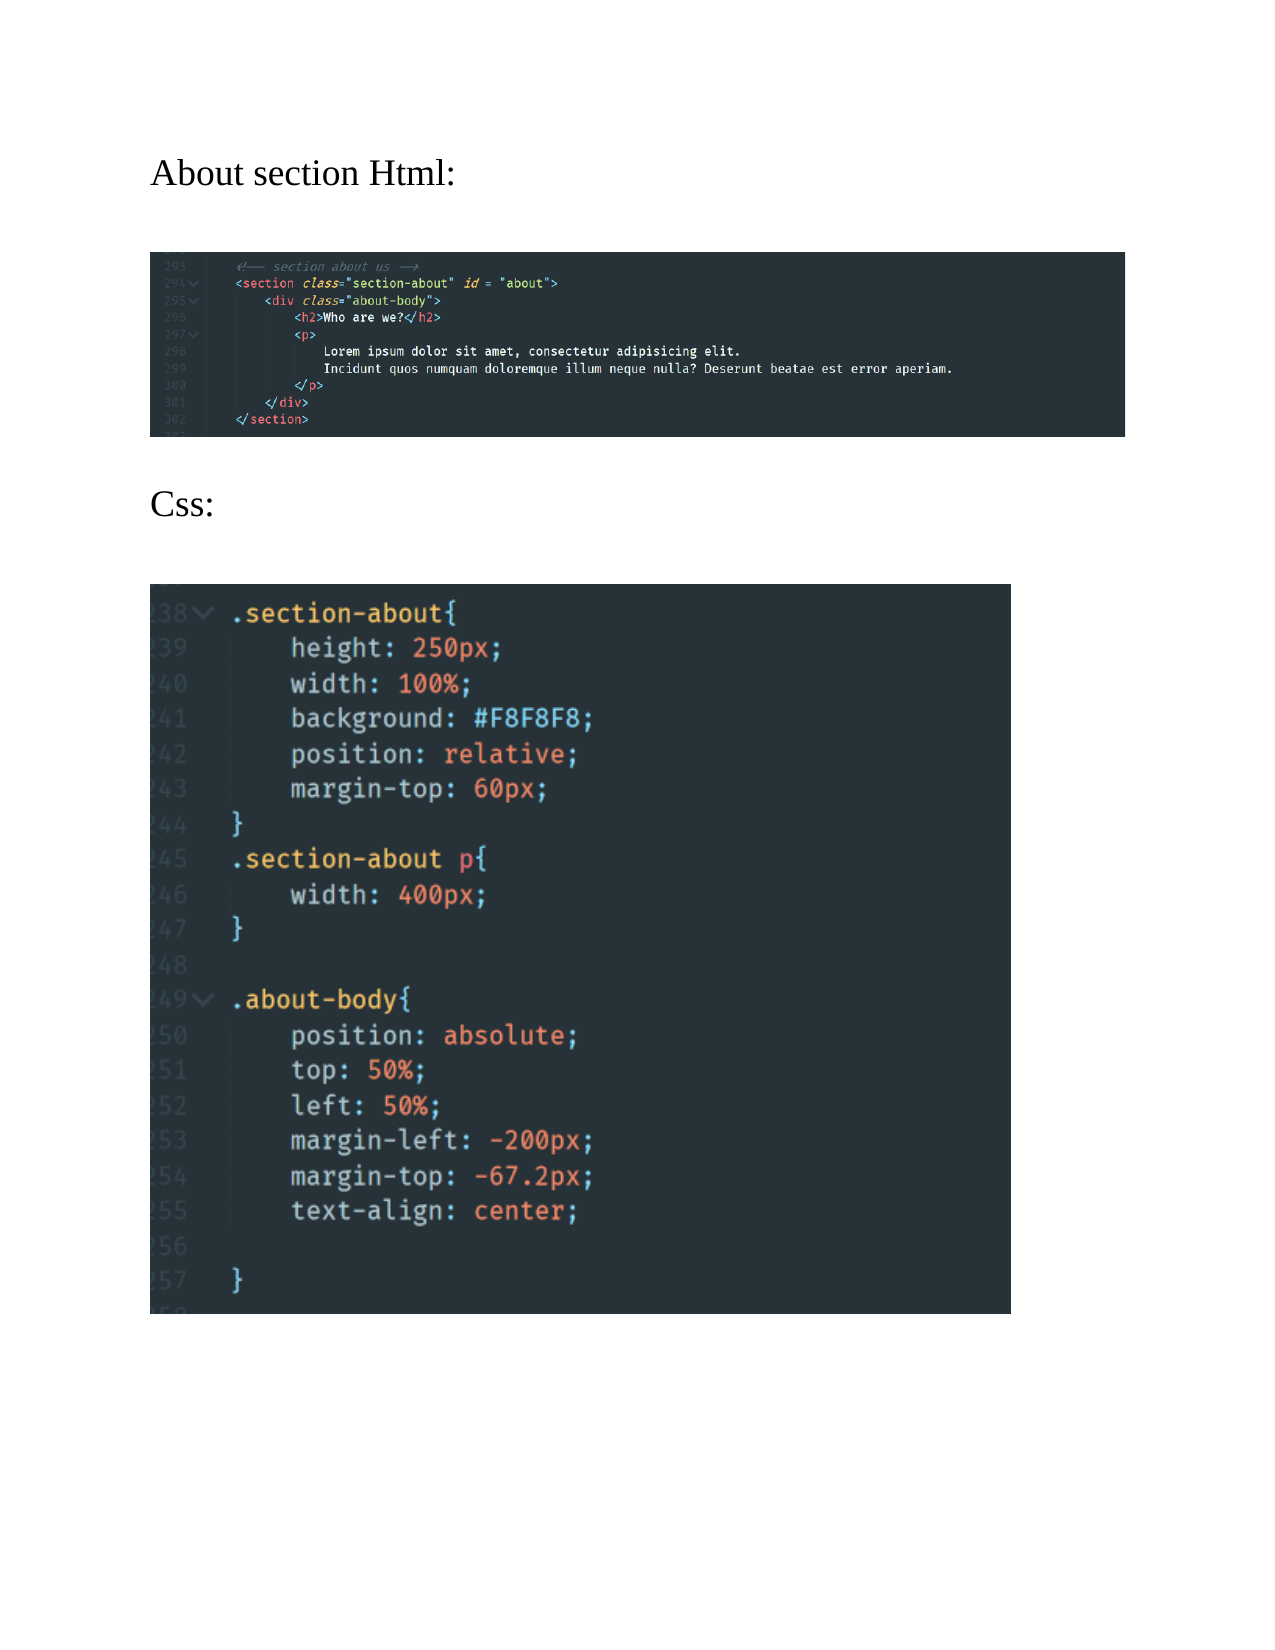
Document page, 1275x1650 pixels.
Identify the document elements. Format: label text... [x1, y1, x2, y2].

text Css: [150, 481, 1125, 524]
text About section Html: [150, 150, 1125, 193]
picture [150, 252, 1125, 437]
picture [150, 584, 1011, 1314]
